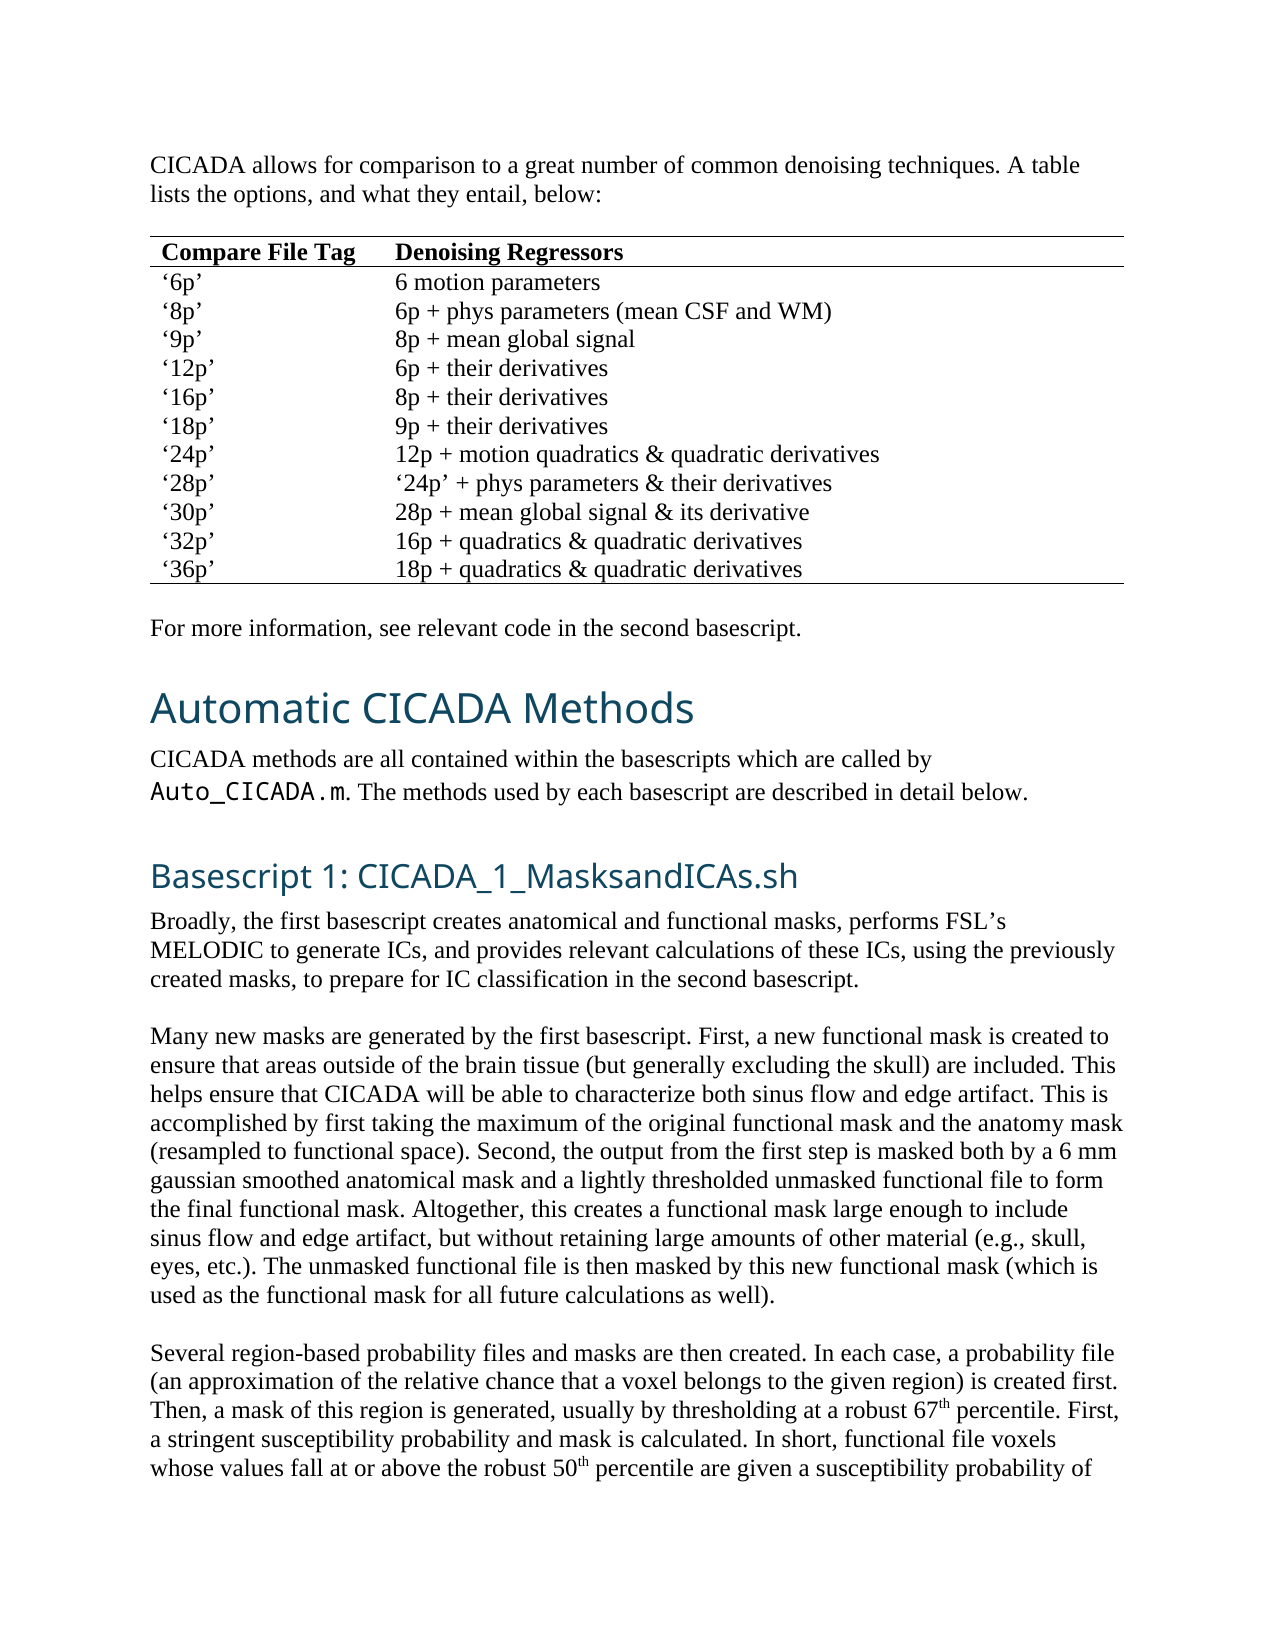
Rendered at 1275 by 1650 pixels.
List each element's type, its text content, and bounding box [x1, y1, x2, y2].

table_cell 6p + phys parameters (mean CSF and WM) [384, 296, 1124, 324]
text Broadly, the first basescript creates anatomical and functional masks, performs FSL’s MELODIC to generate ICs, and provides relevant calculations of these ICs, using the previously created masks, to prepare for IC classification in the second basescript. [150, 906, 1125, 993]
text Many new masks are generated by the first basescript. First, a new functional mask is created to ensure that areas outside of the brain tissue (but generally excluding the skull) are included. This helps ensure that CICADA will be able to characterize both sinus flow and edge artifact. This is accomplished by first taking the maximum of the original functional mask and the anatomy mask (resampled to functional space). Second, the output from the first step is masked both by a 6 mm gaussian smoothed anatomical mask and a lightly thresholded unmasked functional file to form the final functional mask. Altogether, this creates a functional mask large enough to include sinus flow and edge artifact, but without retaining large amounts of other material (e.g., skull, eyes, etc.). The unmasked functional file is then masked by this new functional mask (which is used as the functional mask for all future calculations as well). [150, 1021, 1125, 1309]
table_cell ‘8p’ [150, 296, 384, 324]
table_cell ‘30p’ [150, 497, 384, 526]
table_header Denoising Regressors [384, 237, 1124, 266]
table_header Compare File Tag [150, 237, 384, 266]
table_cell ‘18p’ [150, 411, 384, 439]
table_cell ‘6p’ [150, 267, 384, 296]
table_cell ‘16p’ [150, 382, 384, 411]
table_cell ‘28p’ [150, 468, 384, 497]
table_cell 18p + quadratics & quadratic derivatives [384, 555, 1124, 583]
table_cell 8p + mean global signal [384, 325, 1124, 353]
table_cell 8p + their derivatives [384, 382, 1124, 411]
table_cell ‘32p’ [150, 526, 384, 554]
table_cell ‘24p’ + phys parameters & their derivatives [384, 468, 1124, 497]
table_cell 6 motion parameters [384, 267, 1124, 296]
table_cell ‘9p’ [150, 325, 384, 353]
table_cell 16p + quadratics & quadratic derivatives [384, 526, 1124, 554]
table_cell ‘12p’ [150, 353, 384, 382]
subtitle Basescript 1: CICADA_1_MasksandICAs.sh [150, 853, 1125, 898]
subtitle Automatic CICADA Methods [150, 679, 1125, 736]
table_cell 28p + mean global signal & its derivative [384, 497, 1124, 526]
table_cell ‘24p’ [150, 440, 384, 468]
table_cell 9p + their derivatives [384, 411, 1124, 439]
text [150, 150, 1125, 207]
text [150, 1338, 1125, 1481]
text For more information, see relevant code in the second basescript. [150, 613, 1125, 642]
table_cell 6p + their derivatives [384, 353, 1124, 382]
table_cell ‘36p’ [150, 555, 384, 583]
table_cell 12p + motion quadratics & quadratic derivatives [384, 440, 1124, 468]
text CICADA methods are all contained within the basescripts which are called by Auto_CICADA.m. The methods used by each basescript are described in detail below. [150, 744, 1125, 807]
